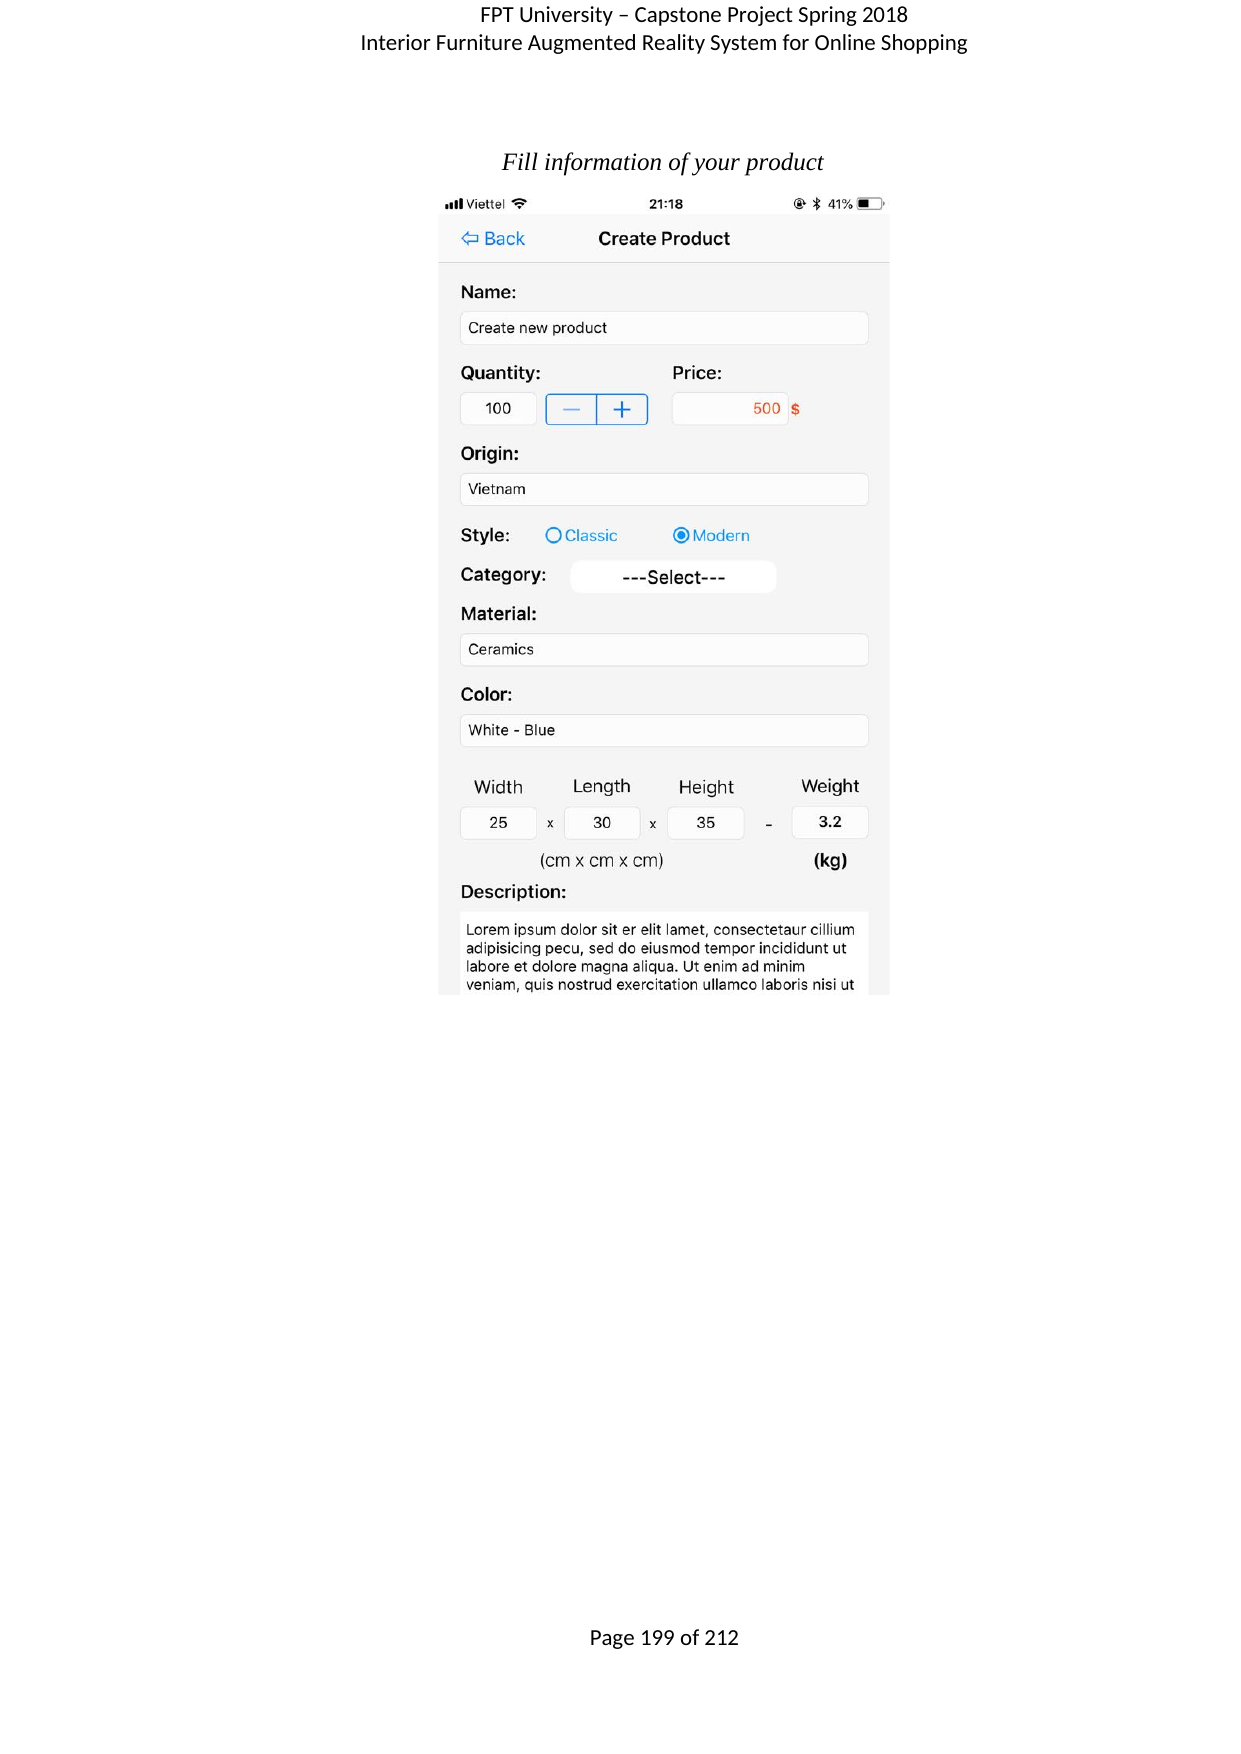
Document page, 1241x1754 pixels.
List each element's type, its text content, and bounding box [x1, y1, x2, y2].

subtitle Fill information of your product [207, 147, 1121, 176]
picture [438, 192, 890, 995]
